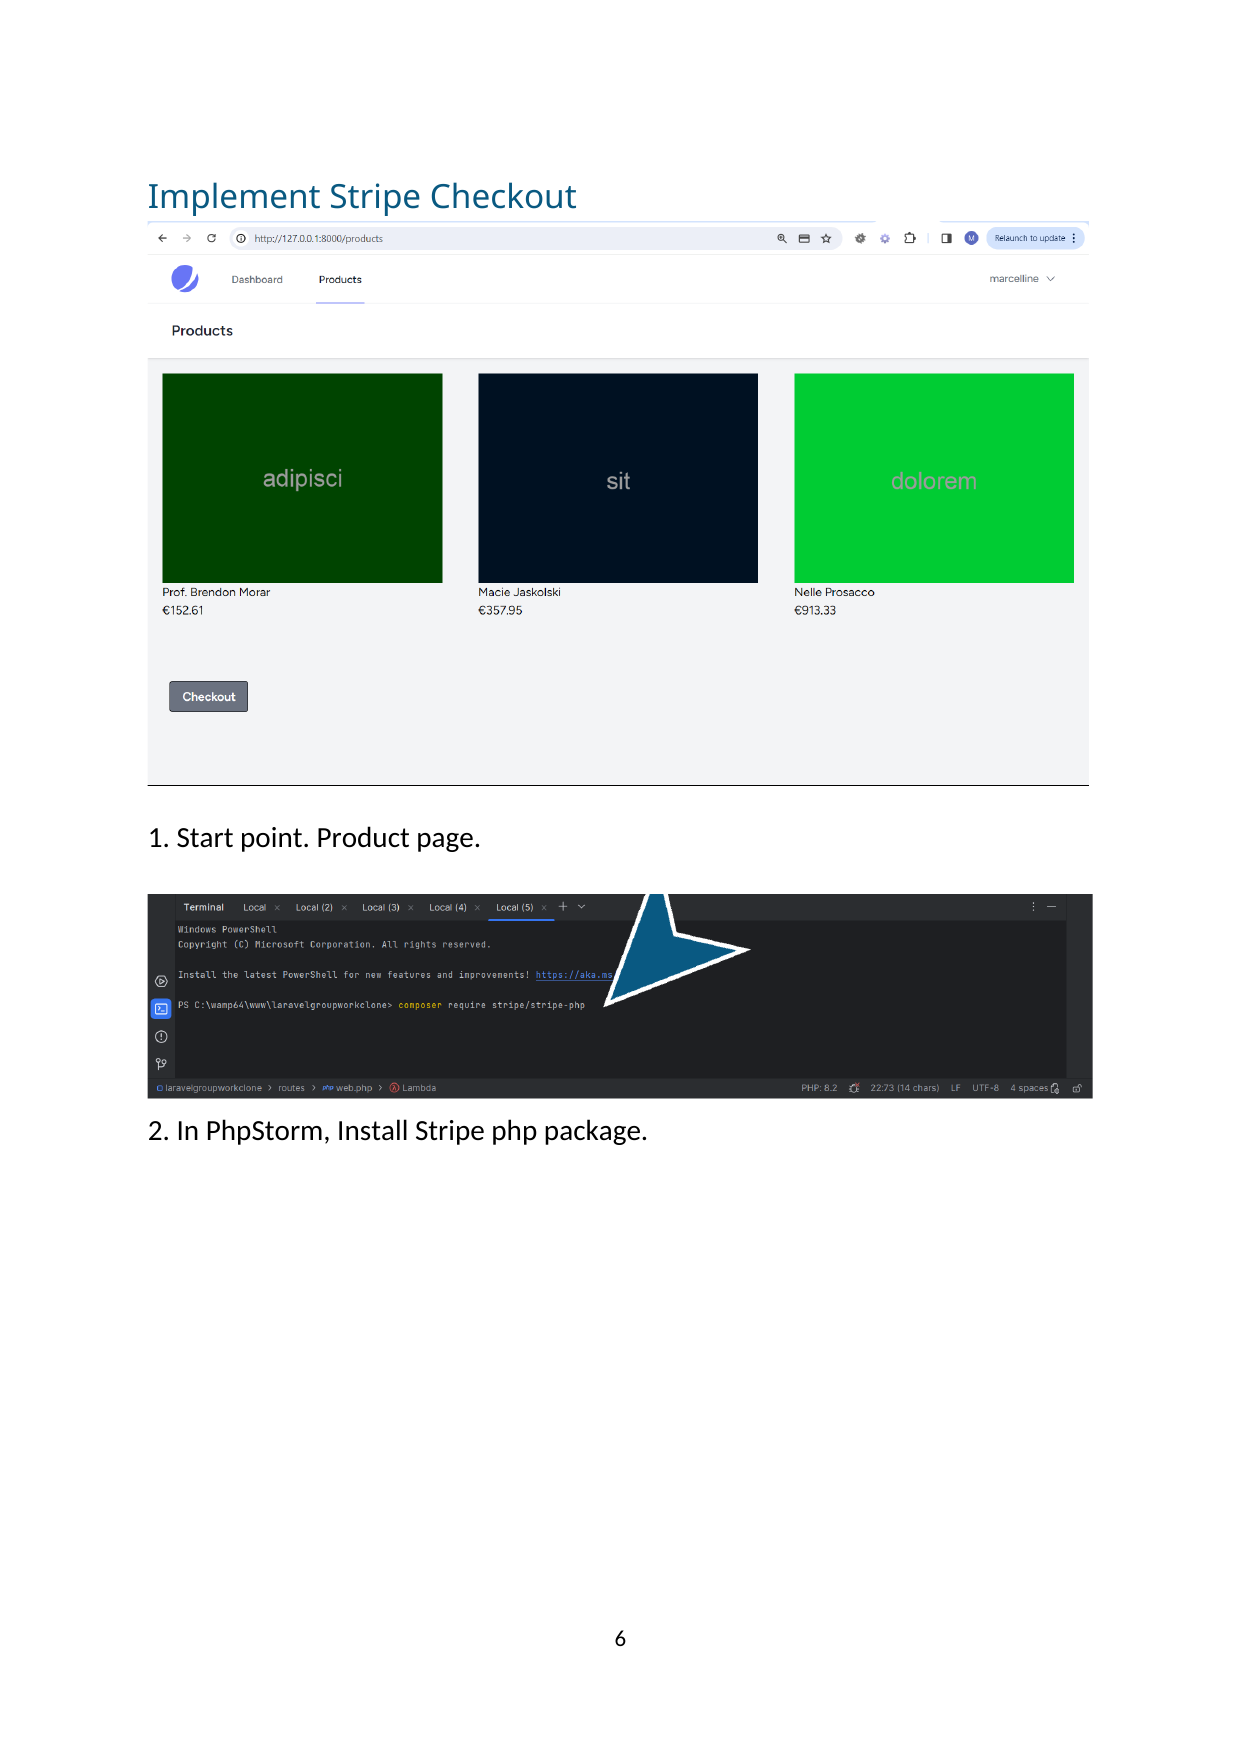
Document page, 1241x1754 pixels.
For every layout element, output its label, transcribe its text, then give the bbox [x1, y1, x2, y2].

picture [147, 221, 1093, 816]
subtitle Implement Stripe Checkout [148, 173, 1093, 221]
text 1. Start point. Product page. [148, 819, 1093, 855]
text 2. In PhpStorm, Install Stripe php package. [148, 1112, 1093, 1147]
picture [147, 894, 1093, 1099]
